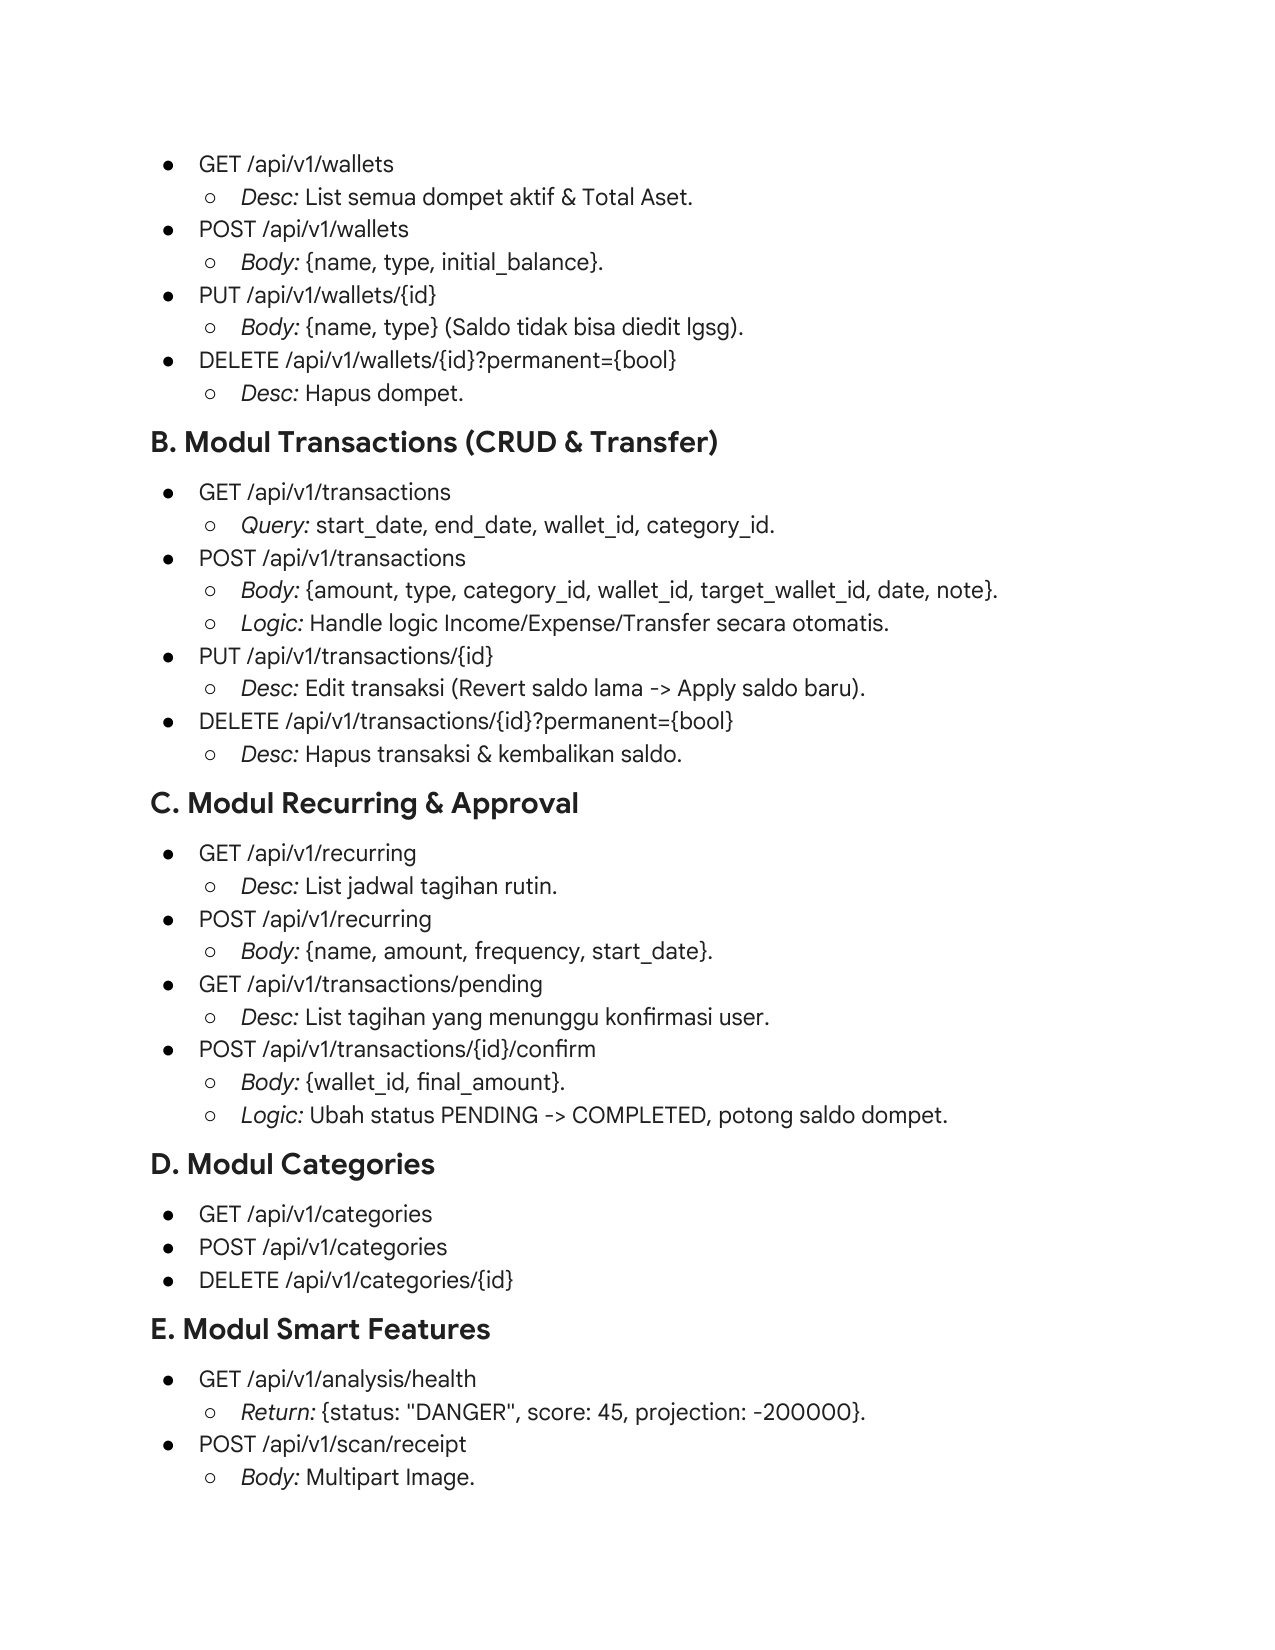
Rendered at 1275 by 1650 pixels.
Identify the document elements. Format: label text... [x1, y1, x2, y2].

list Logic: Ubah status PENDING -> COMPLETED, potong saldo dompet. [203, 1101, 1125, 1130]
list Desc: Hapus dompet. [203, 379, 1125, 408]
list Body: {amount, type, category_id, wallet_id, target_wallet_id, date, note}. [203, 576, 1125, 605]
list POST /api/v1/transactions [161, 544, 1125, 572]
list GET /api/v1/wallets [161, 150, 1125, 179]
list Desc: Hapus transaksi & kembalikan saldo. [203, 740, 1125, 769]
subtitle C. Modul Recurring & Approval [150, 785, 1125, 822]
subtitle D. Modul Categories [150, 1146, 1125, 1183]
list Desc: Edit transaksi (Revert saldo lama -> Apply saldo baru). [203, 674, 1125, 703]
subtitle B. Modul Transactions (CRUD & Transfer) [150, 424, 1125, 461]
list PUT /api/v1/wallets/{id} [161, 281, 1125, 309]
list Desc: List tagihan yang menunggu konfirmasi user. [203, 1003, 1125, 1032]
list POST /api/v1/transactions/{id}/confirm [161, 1036, 1125, 1064]
list Body: {name, type, initial_balance}. [203, 248, 1125, 277]
list DELETE /api/v1/transactions/{id}?permanent={bool} [161, 707, 1125, 736]
list Query: start_date, end_date, wallet_id, category_id. [203, 511, 1125, 540]
list Body: {name, amount, frequency, start_date}. [203, 937, 1125, 966]
list GET /api/v1/analysis/health [161, 1365, 1125, 1394]
list Body: {name, type} (Saldo tidak bisa diedit lgsg). [203, 313, 1125, 342]
list GET /api/v1/transactions/pending [161, 970, 1125, 999]
list Desc: List semua dompet aktif & Total Aset. [203, 183, 1125, 211]
list DELETE /api/v1/categories/{id} [161, 1266, 1125, 1294]
list GET /api/v1/transactions [161, 478, 1125, 507]
list POST /api/v1/recurring [161, 905, 1125, 933]
subtitle E. Modul Smart Features [150, 1311, 1125, 1348]
list Return: {status: "DANGER", score: 45, projection: -200000}. [203, 1398, 1125, 1427]
list Body: {wallet_id, final_amount}. [203, 1068, 1125, 1097]
list GET /api/v1/categories [161, 1200, 1125, 1229]
list POST /api/v1/categories [161, 1233, 1125, 1262]
list Body: Multipart Image. [203, 1463, 1125, 1492]
list Desc: List jadwal tagihan rutin. [203, 872, 1125, 901]
list PUT /api/v1/transactions/{id} [161, 642, 1125, 671]
list POST /api/v1/scan/receipt [161, 1431, 1125, 1459]
list DELETE /api/v1/wallets/{id}?permanent={bool} [161, 346, 1125, 375]
list Logic: Handle logic Income/Expense/Transfer secara otomatis. [203, 609, 1125, 638]
list POST /api/v1/wallets [161, 215, 1125, 244]
list GET /api/v1/recurring [161, 839, 1125, 868]
